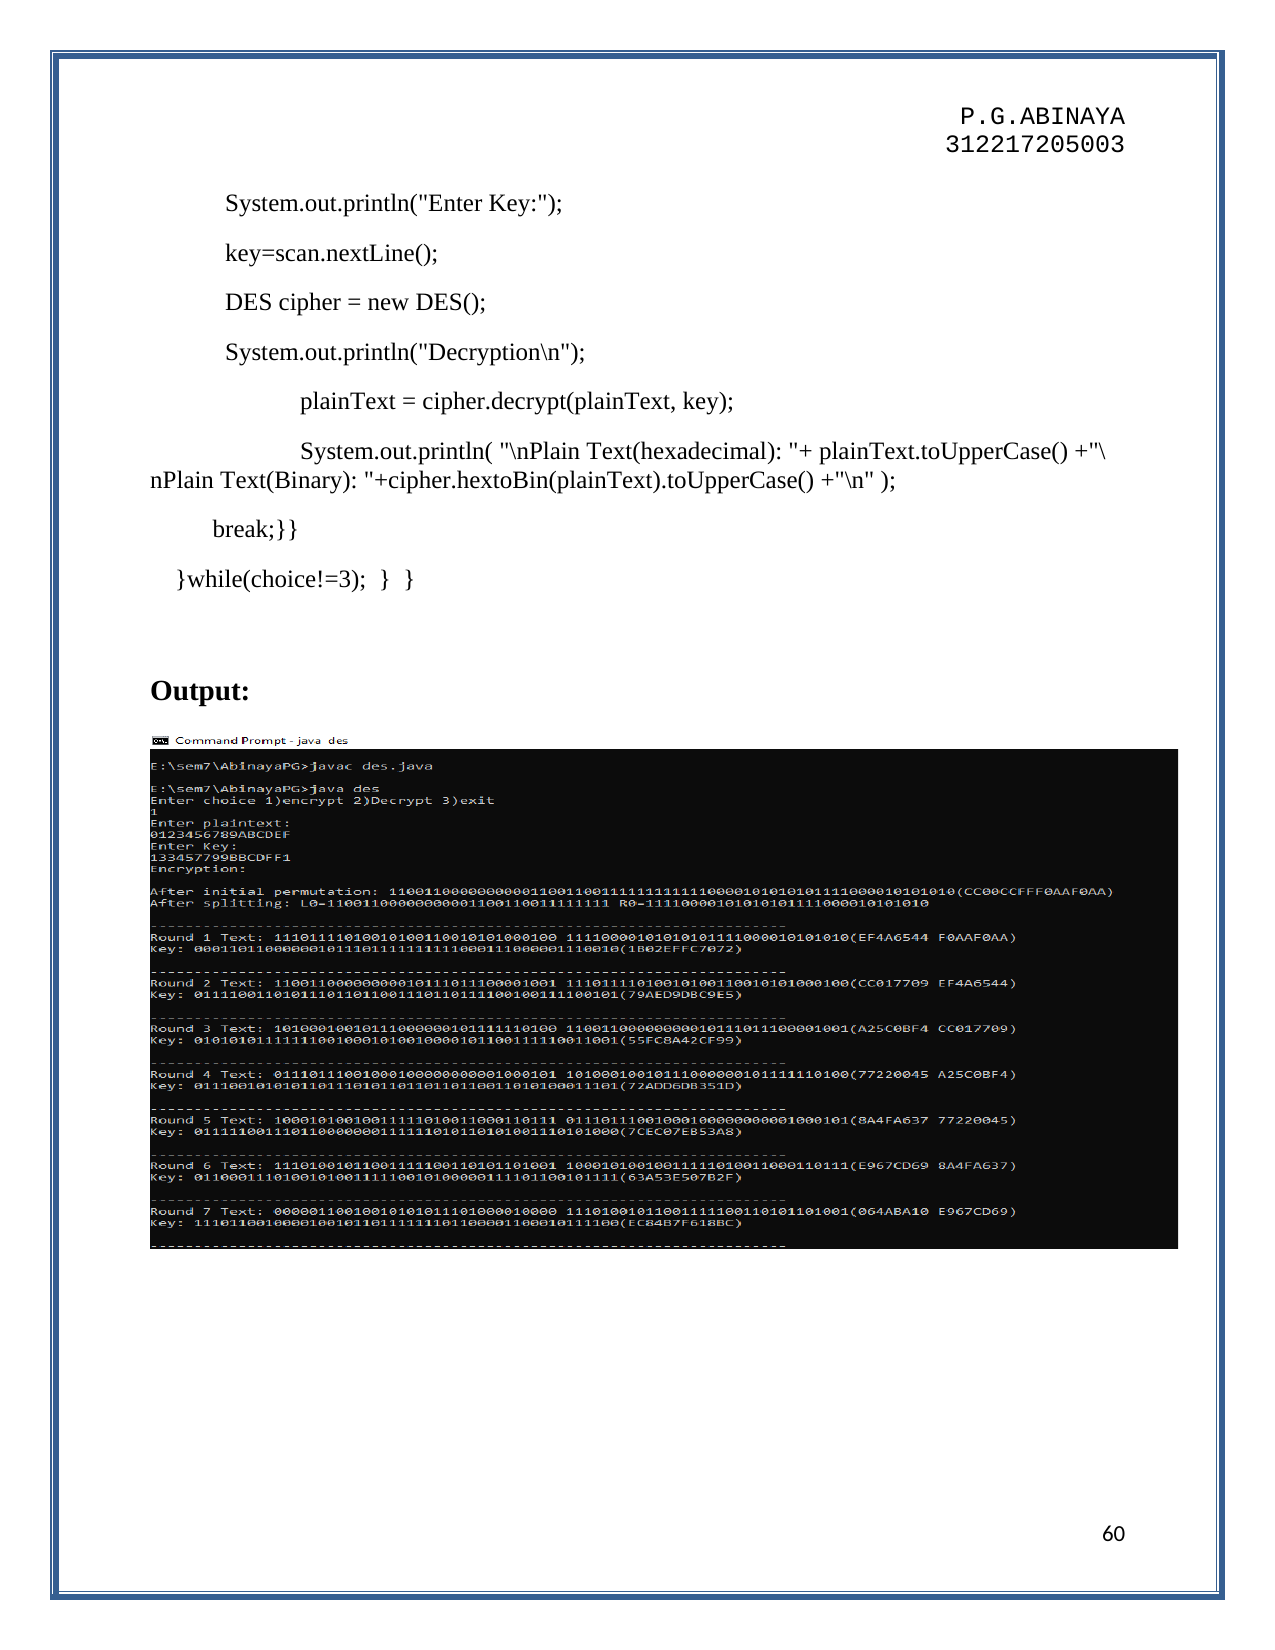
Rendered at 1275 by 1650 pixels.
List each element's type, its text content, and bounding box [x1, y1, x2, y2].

text System.out.println("Enter Key:"); [150, 188, 1125, 217]
text System.out.println("Decryption\n"); [150, 337, 1125, 366]
text DES cipher = new DES(); [150, 287, 1125, 316]
text System.out.println( "\nPlain Text(hexadecimal): "+ plainText.toUpperCase() +"\nPlain Text(Binary): "+cipher.hextoBin(plainText).toUpperCase() +"\n" ); [150, 436, 1125, 493]
text key=scan.nextLine(); [150, 238, 1125, 266]
text Output: [150, 673, 1125, 706]
picture [150, 732, 1179, 1249]
text plainText = cipher.decrypt(plainText, key); [150, 386, 1125, 415]
text break;}} [150, 514, 1125, 543]
text }while(choice!=3); } } [150, 564, 1125, 593]
